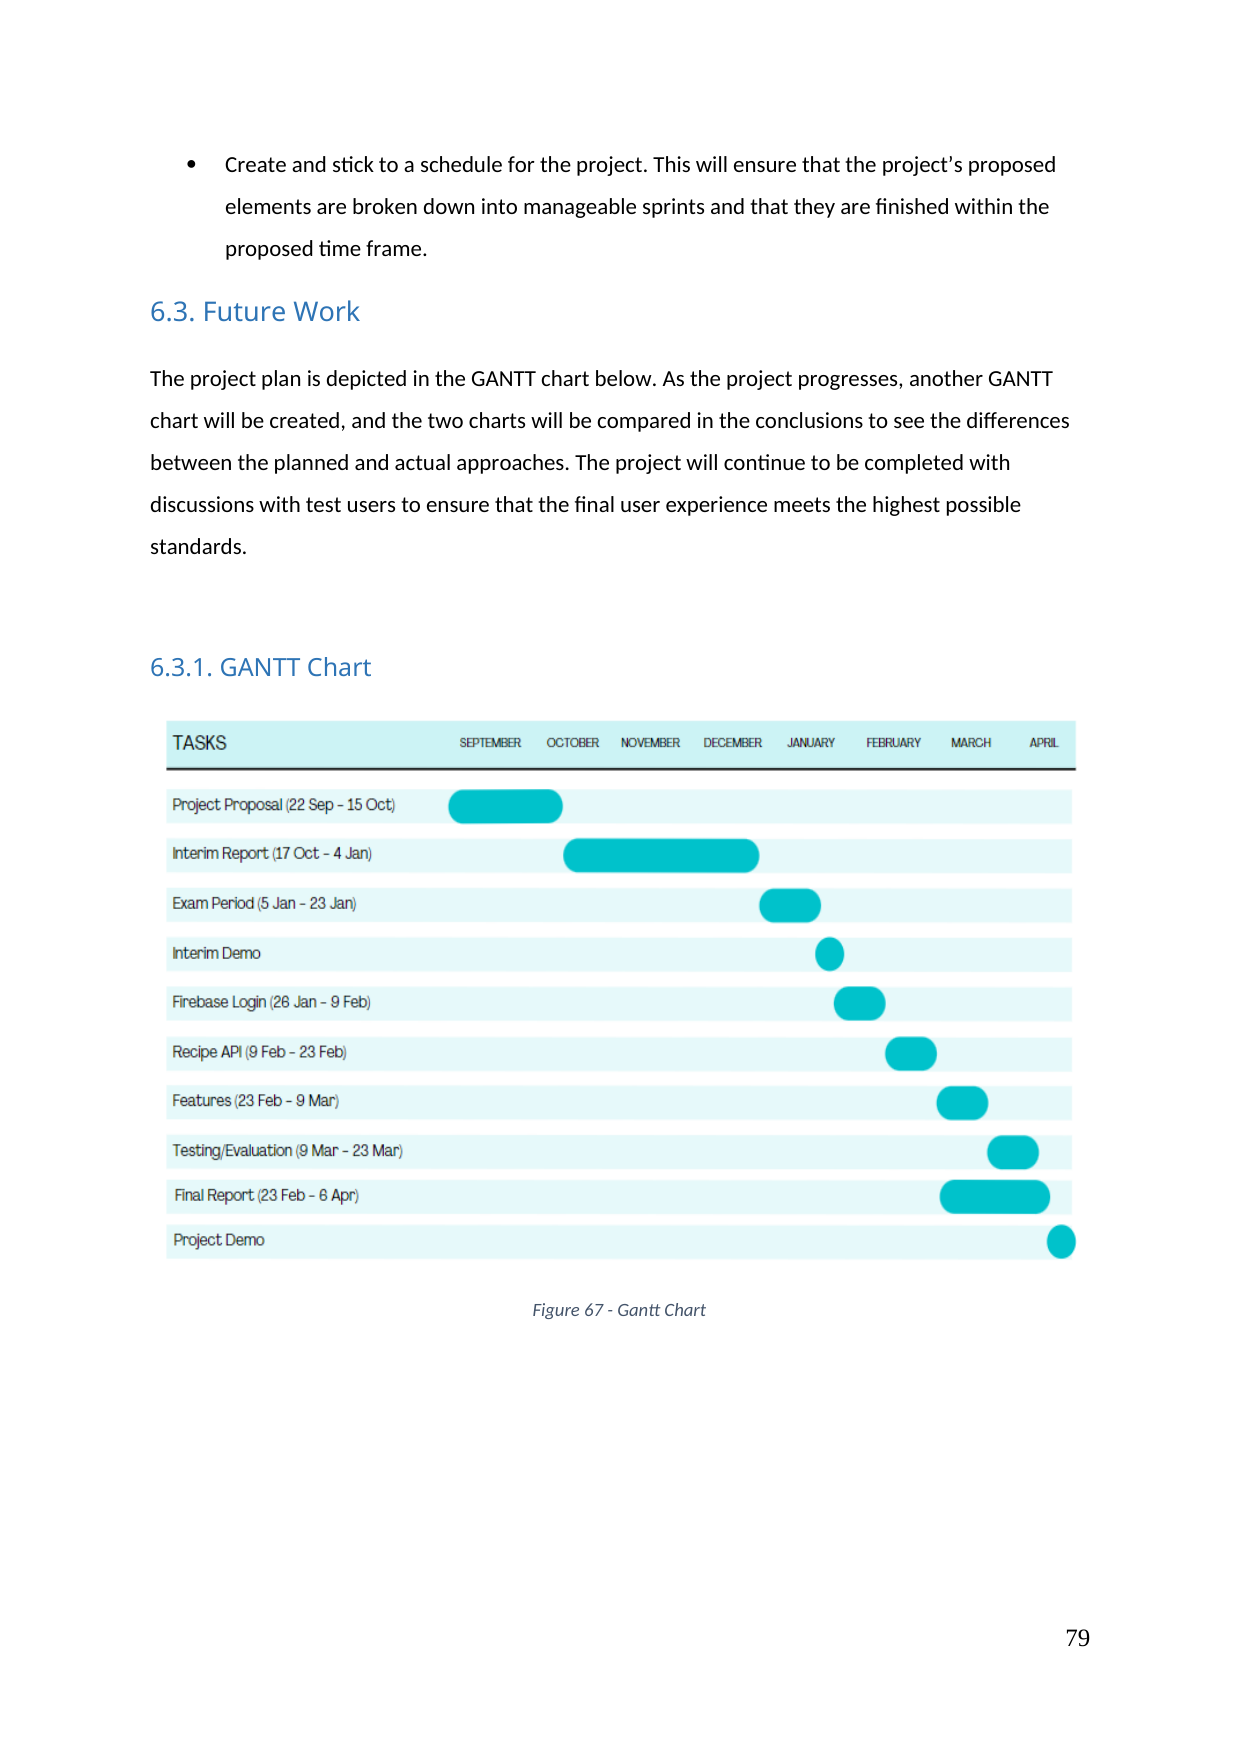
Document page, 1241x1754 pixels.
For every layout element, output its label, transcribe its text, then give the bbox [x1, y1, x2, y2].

text The project plan is depicted in the GANTT chart below. As the project progresses, another GANTT chart will be created, and the two charts will be compared in the conclusions to see the differences between the planned and actual approaches. The project will continue to be completed with discussions with test users to ensure that the final user experience meets the highest possible standards. [150, 364, 1090, 561]
picture [163, 717, 1078, 1268]
subtitle 6.3.1. GANTT Chart [150, 650, 1090, 684]
subtitle 6.3. Future Work [150, 293, 1090, 329]
list Create and stick to a schedule for the project. This will ensure that the project’s proposed elements are broken down into manageable sprints and that they are finished within the proposed time frame. [187, 150, 1090, 262]
